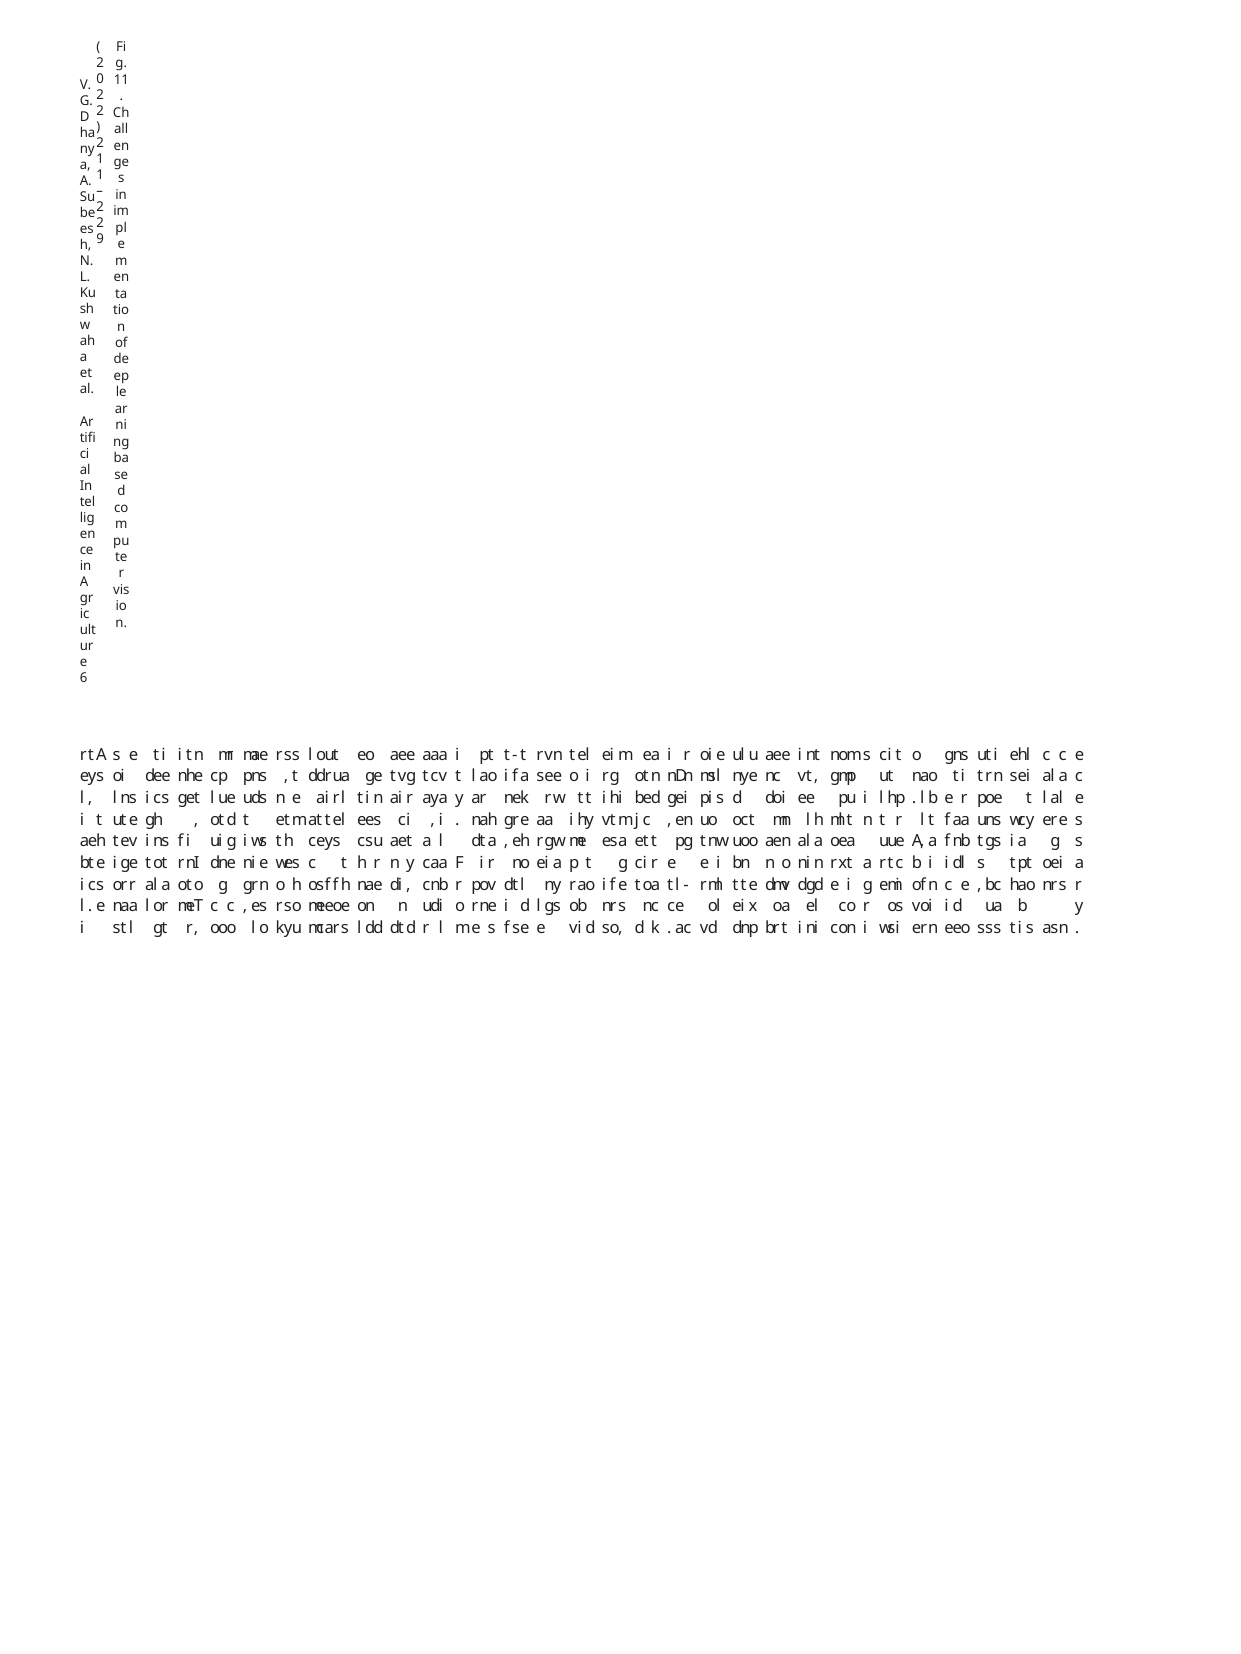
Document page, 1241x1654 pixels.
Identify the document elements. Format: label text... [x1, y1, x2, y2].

text Fig. 11. Challenges in implementation of deep learning based computer vision. [113, 38, 129, 631]
text V.G. Dhanya, A. Subeesh, N.L. Kushwaha et al. Artificial Intelligence in Agriculture 6 (2022) 211–229 [79, 38, 104, 686]
